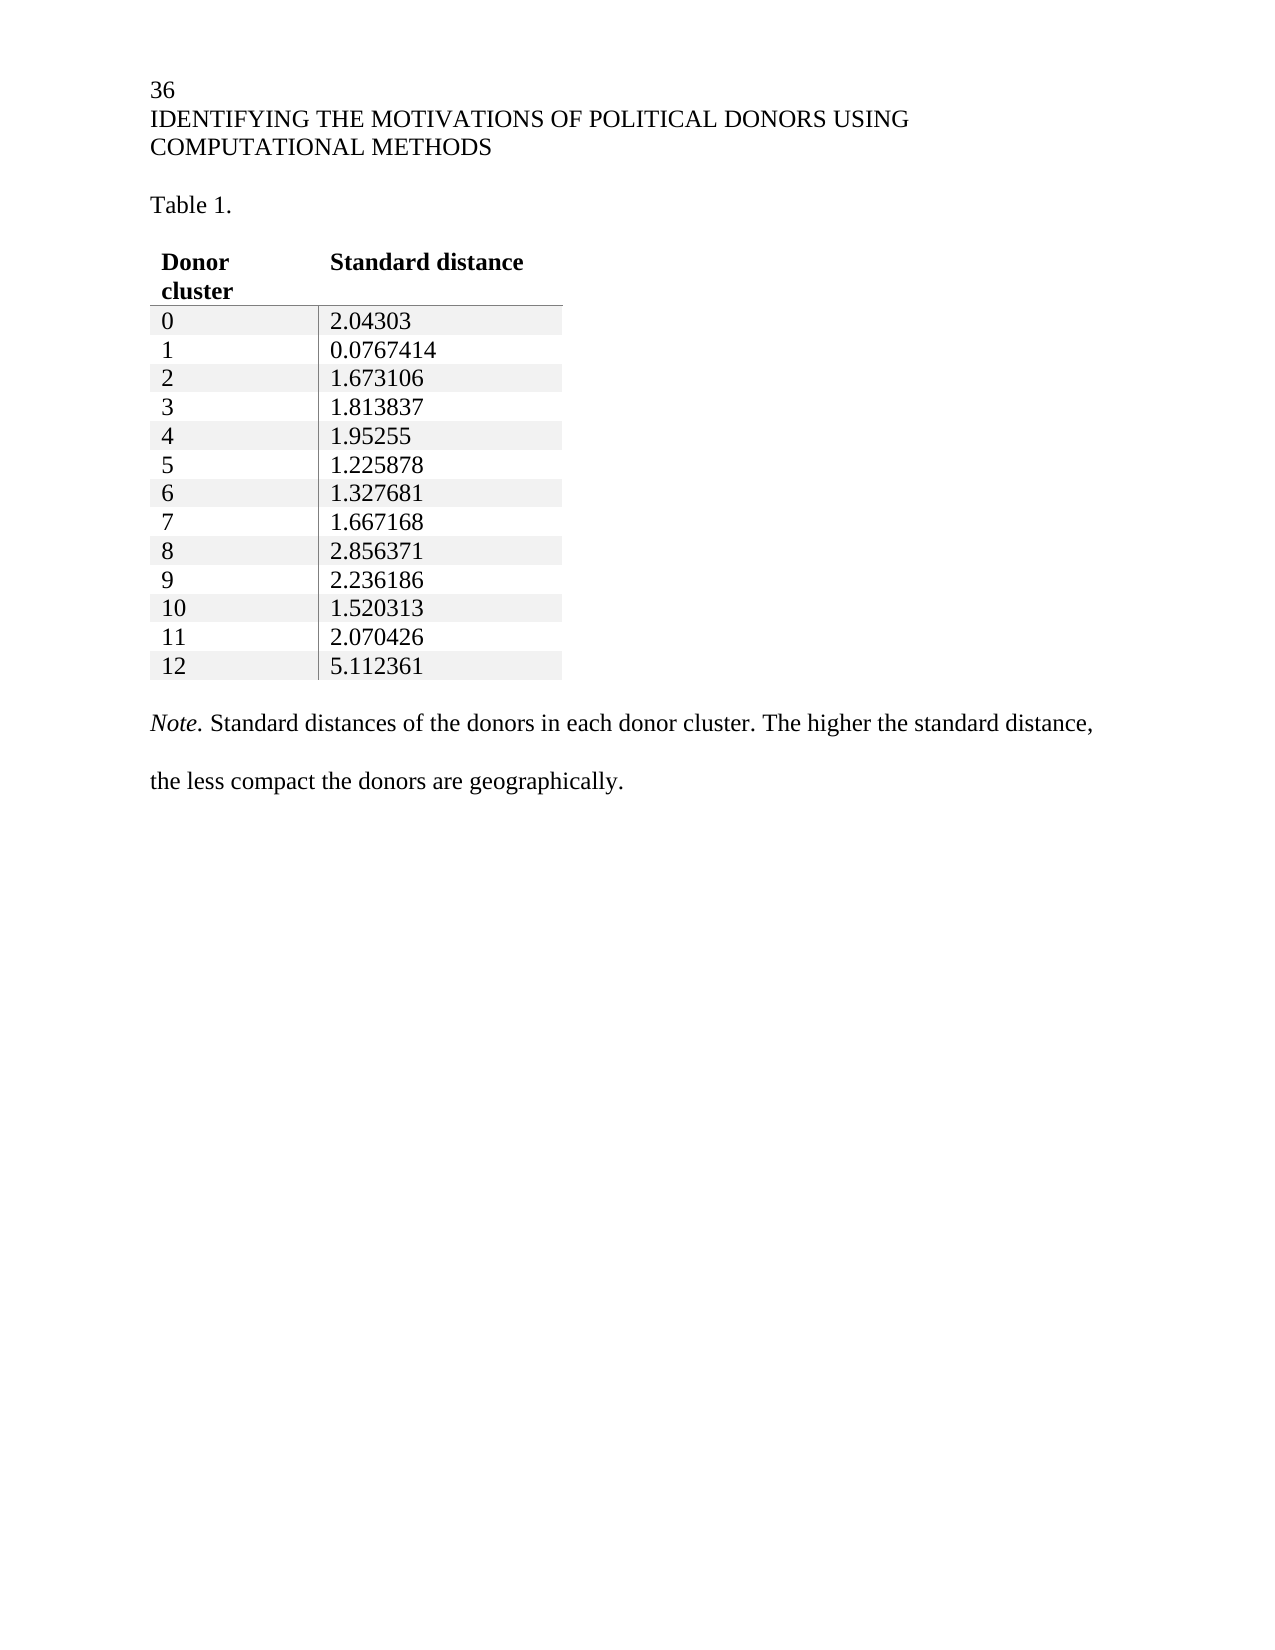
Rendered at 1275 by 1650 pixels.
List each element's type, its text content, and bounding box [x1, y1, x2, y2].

table_cell 2 [150, 364, 318, 392]
table_cell 1.813837 [319, 392, 562, 421]
table_cell 1.327681 [319, 479, 562, 507]
table_cell 3 [150, 392, 318, 421]
text Table 1. [150, 190, 1125, 219]
table_cell 0 [150, 306, 318, 335]
text Note. Standard distances of the donors in each donor cluster. The higher the standard distance, the less compact the donors are geographically. [150, 708, 1125, 795]
table_cell 2.070426 [319, 622, 562, 651]
table_cell 1.673106 [319, 364, 562, 392]
table_cell 9 [150, 565, 318, 593]
table_cell 5.112361 [319, 651, 562, 680]
table_cell 12 [150, 651, 318, 680]
table_cell 1.667168 [319, 507, 562, 536]
table_cell 8 [150, 536, 318, 565]
table_cell 10 [150, 594, 318, 622]
table_cell 2.04303 [319, 306, 562, 335]
table_header Standard distance [319, 248, 562, 305]
table_header Donor cluster [150, 248, 319, 305]
table_cell 11 [150, 622, 318, 651]
table_cell 1.95255 [319, 421, 562, 450]
table_cell 4 [150, 421, 318, 450]
table_cell 1.225878 [319, 450, 562, 478]
table_cell 2.856371 [319, 536, 562, 565]
table_cell 0.0767414 [319, 335, 562, 363]
table_cell 1 [150, 335, 318, 363]
table_cell 1.520313 [319, 594, 562, 622]
table_cell 5 [150, 450, 318, 478]
table_cell 2.236186 [319, 565, 562, 593]
table_cell 6 [150, 479, 318, 507]
table_cell 7 [150, 507, 318, 536]
